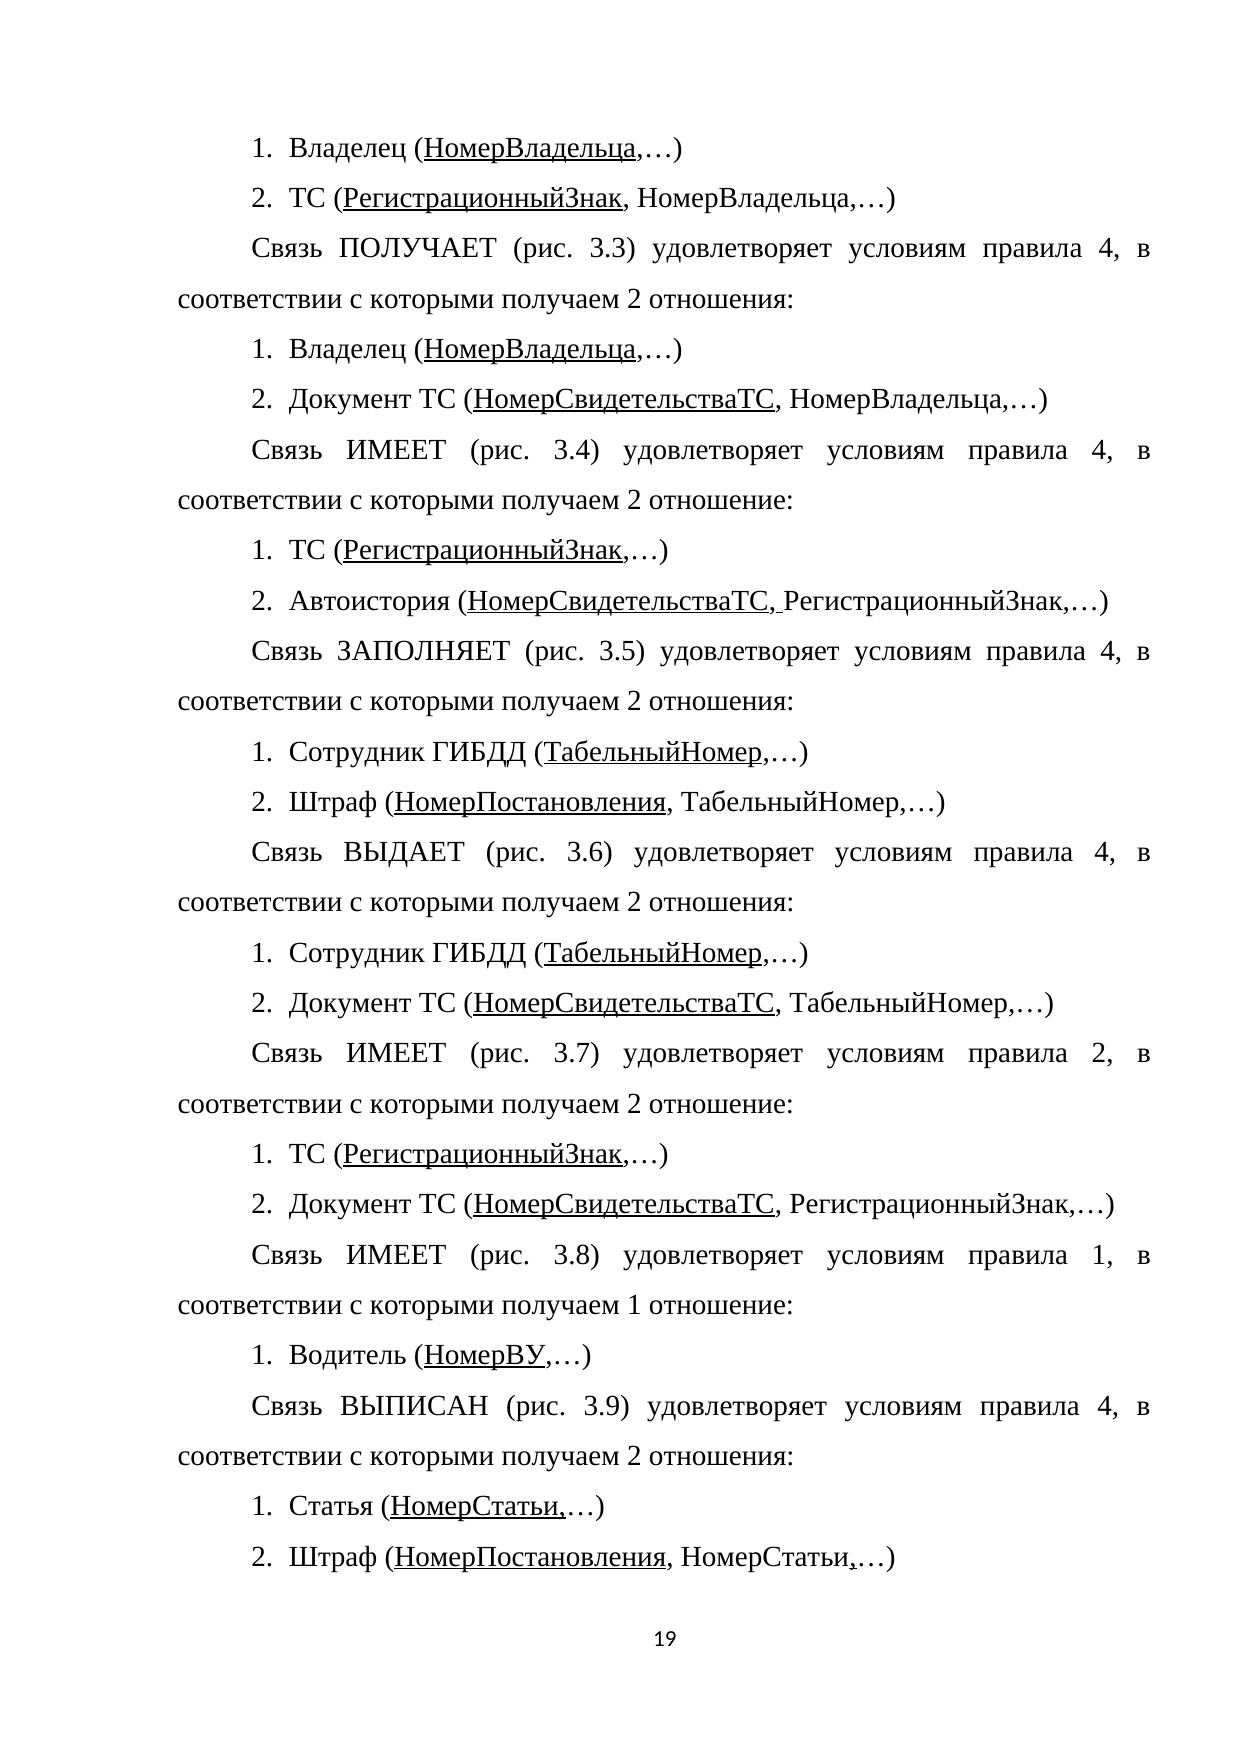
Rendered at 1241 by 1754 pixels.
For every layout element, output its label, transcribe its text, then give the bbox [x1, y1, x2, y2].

list Документ ТС (НомерСвидетельстваТС, НомерВладельца,…) [251, 381, 1152, 415]
list Штраф (НомерПостановления, НомерСтатьи,…) [251, 1539, 1152, 1572]
list ТС (РегистрационныйЗнак, НомерВладельца,…) [251, 180, 1152, 214]
text Связь ПОЛУЧАЕТ (рис. 3.3) удовлетворяет условиям правила 4, в соответствии с которыми получаем 2 отношения: [177, 231, 1152, 314]
text Связь ВЫДАЕТ (рис. 3.6) удовлетворяет условиям правила 4, в соответствии с которыми получаем 2 отношения: [177, 834, 1152, 918]
text Связь ВЫПИСАН (рис. 3.9) удовлетворяет условиям правила 4, в соответствии с которыми получаем 2 отношения: [177, 1388, 1152, 1472]
list Водитель (НомерВУ,…) [251, 1337, 1152, 1371]
list Сотрудник ГИБДД (ТабельныйНомер,…) [251, 734, 1152, 767]
text Связь ЗАПОЛНЯЕТ (рис. 3.5) удовлетворяет условиям правила 4, в соответствии с которыми получаем 2 отношения: [177, 633, 1152, 717]
text Связь ИМЕЕТ (рис. 3.7) удовлетворяет условиям правила 2, в соответствии с которыми получаем 2 отношение: [177, 1036, 1152, 1119]
text Связь ИМЕЕТ (рис. 3.4) удовлетворяет условиям правила 4, в соответствии с которыми получаем 2 отношение: [177, 432, 1152, 516]
list Статья (НомерСтатьи,…) [251, 1488, 1152, 1522]
list Штраф (НомерПостановления, ТабельныйНомер,…) [251, 784, 1152, 817]
list Документ ТС (НомерСвидетельстваТС, ТабельныйНомер,…) [251, 985, 1152, 1019]
list ТС (РегистрационныйЗнак,…) [251, 1136, 1152, 1170]
list Документ ТС (НомерСвидетельстваТС, РегистрационныйЗнак,…) [251, 1186, 1152, 1220]
list ТС (РегистрационныйЗнак,…) [251, 532, 1152, 566]
list Автоистория (НомерСвидетельстваТС, РегистрационныйЗнак,…) [251, 583, 1152, 616]
list Сотрудник ГИБДД (ТабельныйНомер,…) [251, 935, 1152, 968]
list Владелец (НомерВладельца,…) [251, 331, 1152, 365]
list Владелец (НомерВладельца,…) [251, 130, 1152, 163]
text Связь ИМЕЕТ (рис. 3.8) удовлетворяет условиям правила 1, в соответствии с которыми получаем 1 отношение: [177, 1237, 1152, 1321]
